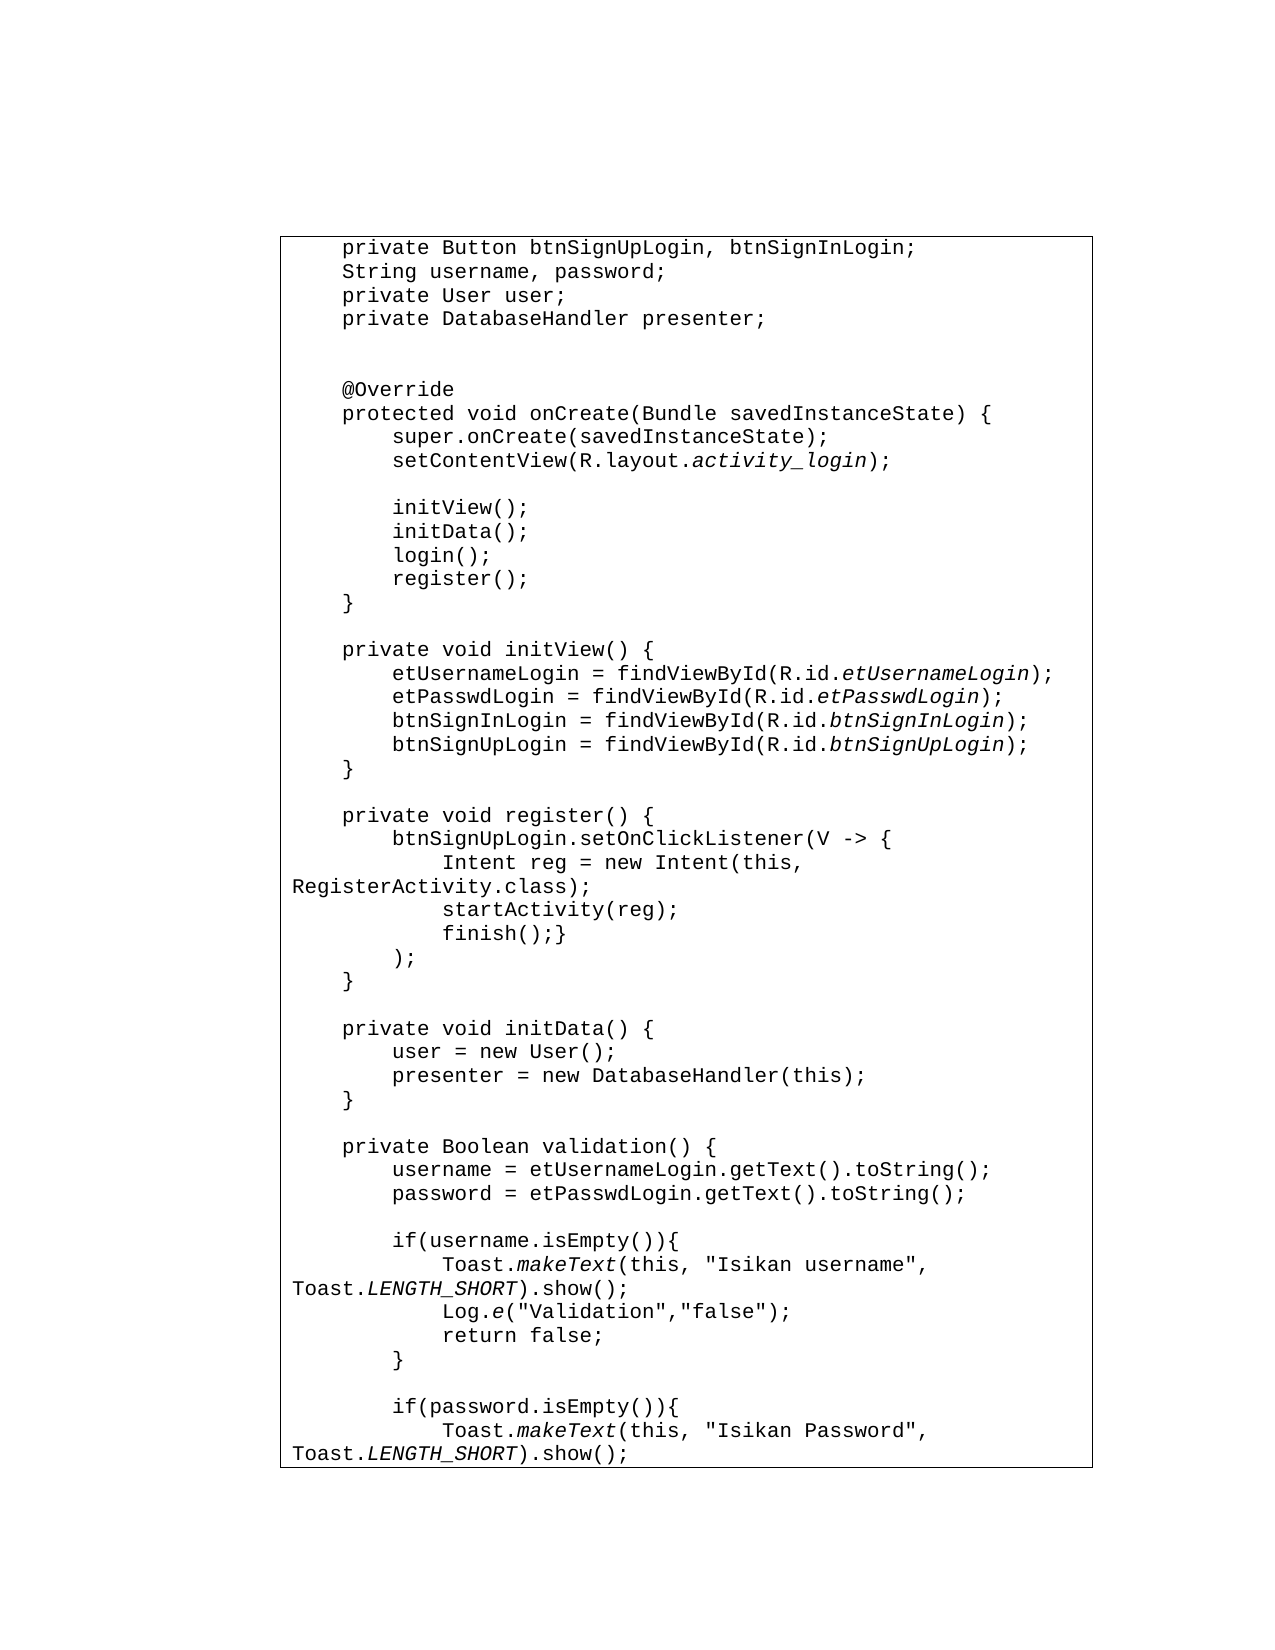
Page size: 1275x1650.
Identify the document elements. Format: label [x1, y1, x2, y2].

table_header [281, 237, 1092, 1467]
